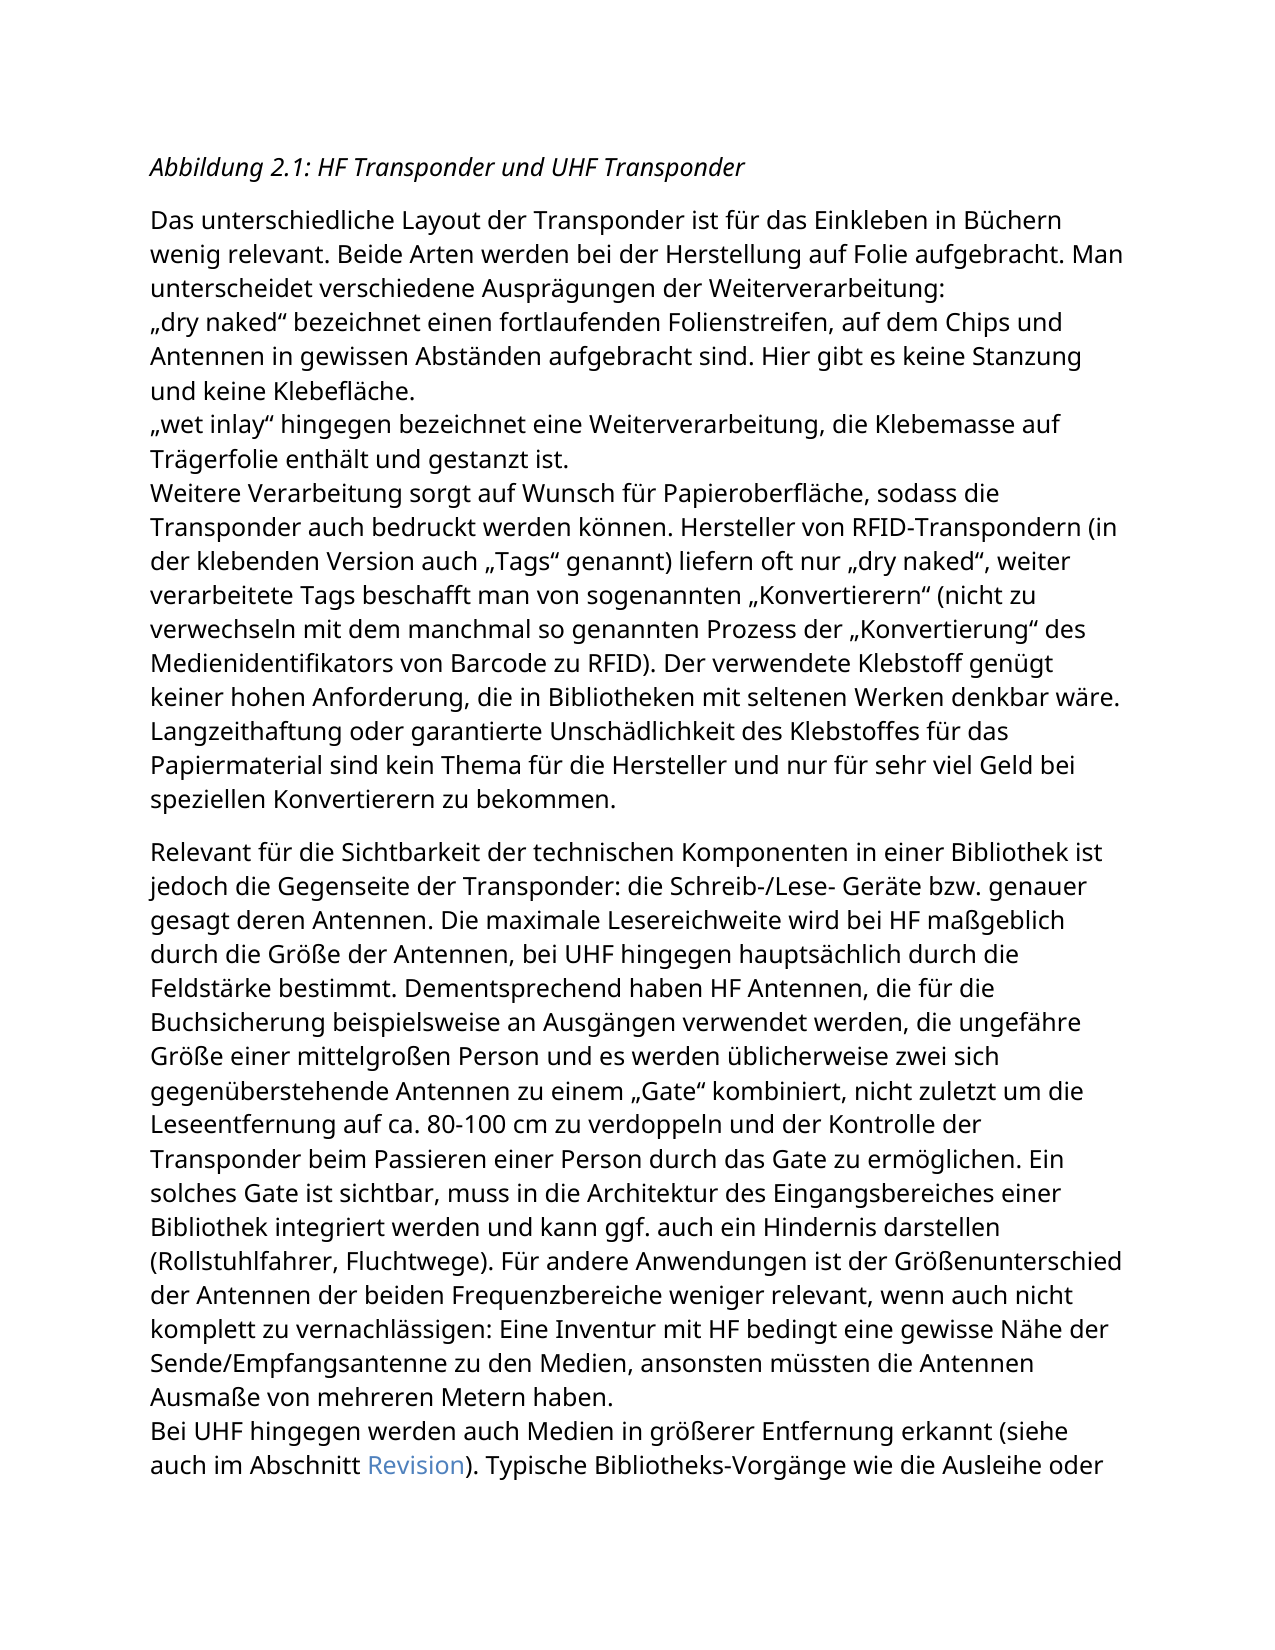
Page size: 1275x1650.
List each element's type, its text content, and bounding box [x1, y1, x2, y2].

text Das unterschiedliche Layout der Transponder ist für das Einkleben in Büchern wenig relevant. Beide Arten werden bei der Herstellung auf Folie aufgebracht. Man unterscheidet verschiedene Ausprägungen der Weiterverarbeitung: „dry naked“ bezeichnet einen fortlaufenden Folienstreifen, auf dem Chips und Antennen in gewissen Abständen aufgebracht sind. Hier gibt es keine Stanzung und keine Klebefläche. „wet inlay“ hingegen bezeichnet eine Weiterverarbeitung, die Klebemasse auf Trägerfolie enthält und gestanzt ist. Weitere Verarbeitung sorgt auf Wunsch für Papieroberfläche, sodass die Transponder auch bedruckt werden können. Hersteller von RFID-Transpondern (in der klebenden Version auch „Tags“ genannt) liefern oft nur „dry naked“, weiter verarbeitete Tags beschafft man von sogenannten „Konvertierern“ (nicht zu verwechseln mit dem manchmal so genannten Prozess der „Konvertierung“ des Medienidentifikators von Barcode zu RFID). Der verwendete Klebstoff genügt keiner hohen Anforderung, die in Bibliotheken mit seltenen Werken denkbar wäre. Langzeithaftung oder garantierte Unschädlichkeit des Klebstoffes für das Papiermaterial sind kein Thema für die Hersteller und nur für sehr viel Geld bei speziellen Konvertierern zu bekommen. [150, 203, 1125, 816]
text Abbildung 2.1: HF Transponder und UHF Transponder [150, 150, 1125, 184]
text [150, 835, 1125, 1482]
